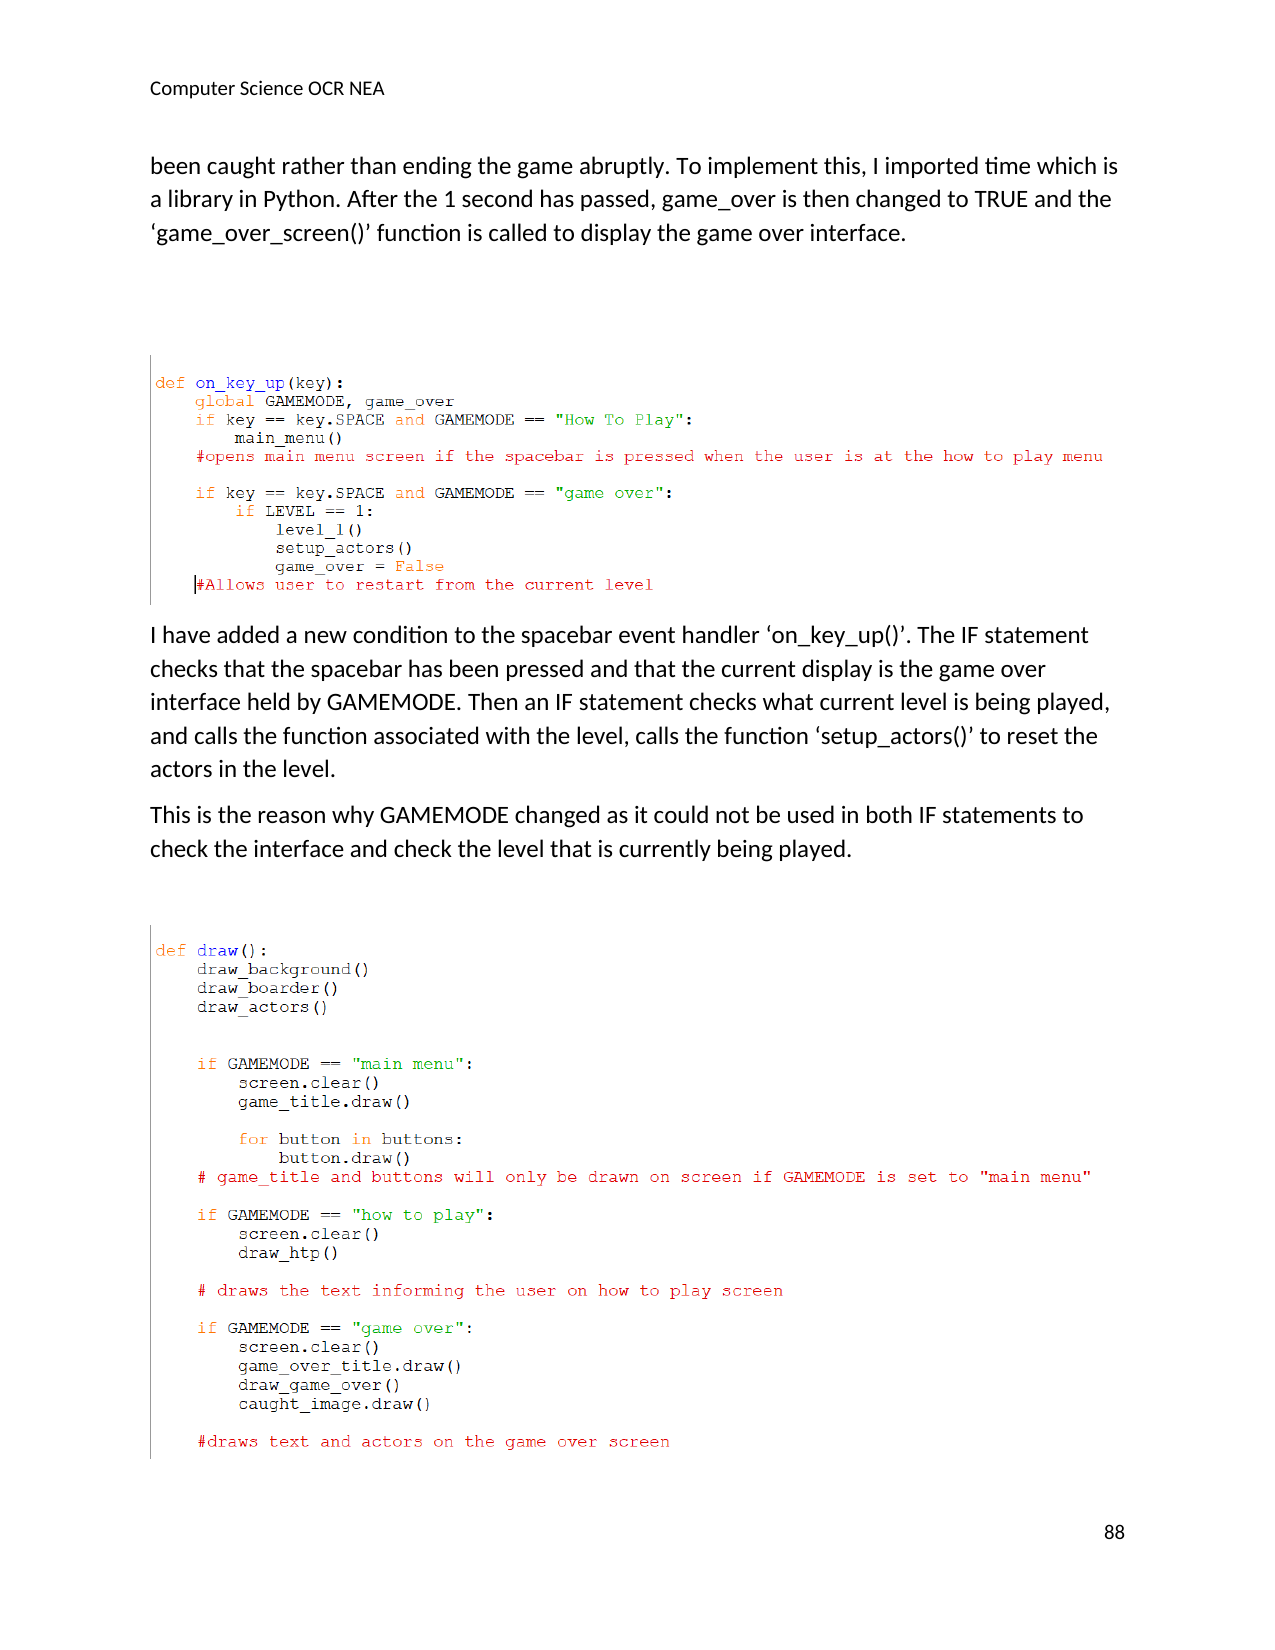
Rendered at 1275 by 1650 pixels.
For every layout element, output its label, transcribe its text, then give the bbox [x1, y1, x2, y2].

text I have added a new condition to the spacebar event handler ‘on_key_up()’. The IF statement checks that the spacebar has been pressed and that the current display is the game over interface held by GAMEMODE. Then an IF statement checks what current level is being played, and calls the function associated with the level, calls the function ‘setup_actors()’ to reset the actors in the level. [150, 619, 1125, 784]
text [150, 150, 1125, 248]
text This is the reason why GAMEMODE changed as it could not be used in both IF statements to check the interface and check the level that is currently being played. [150, 799, 1125, 864]
